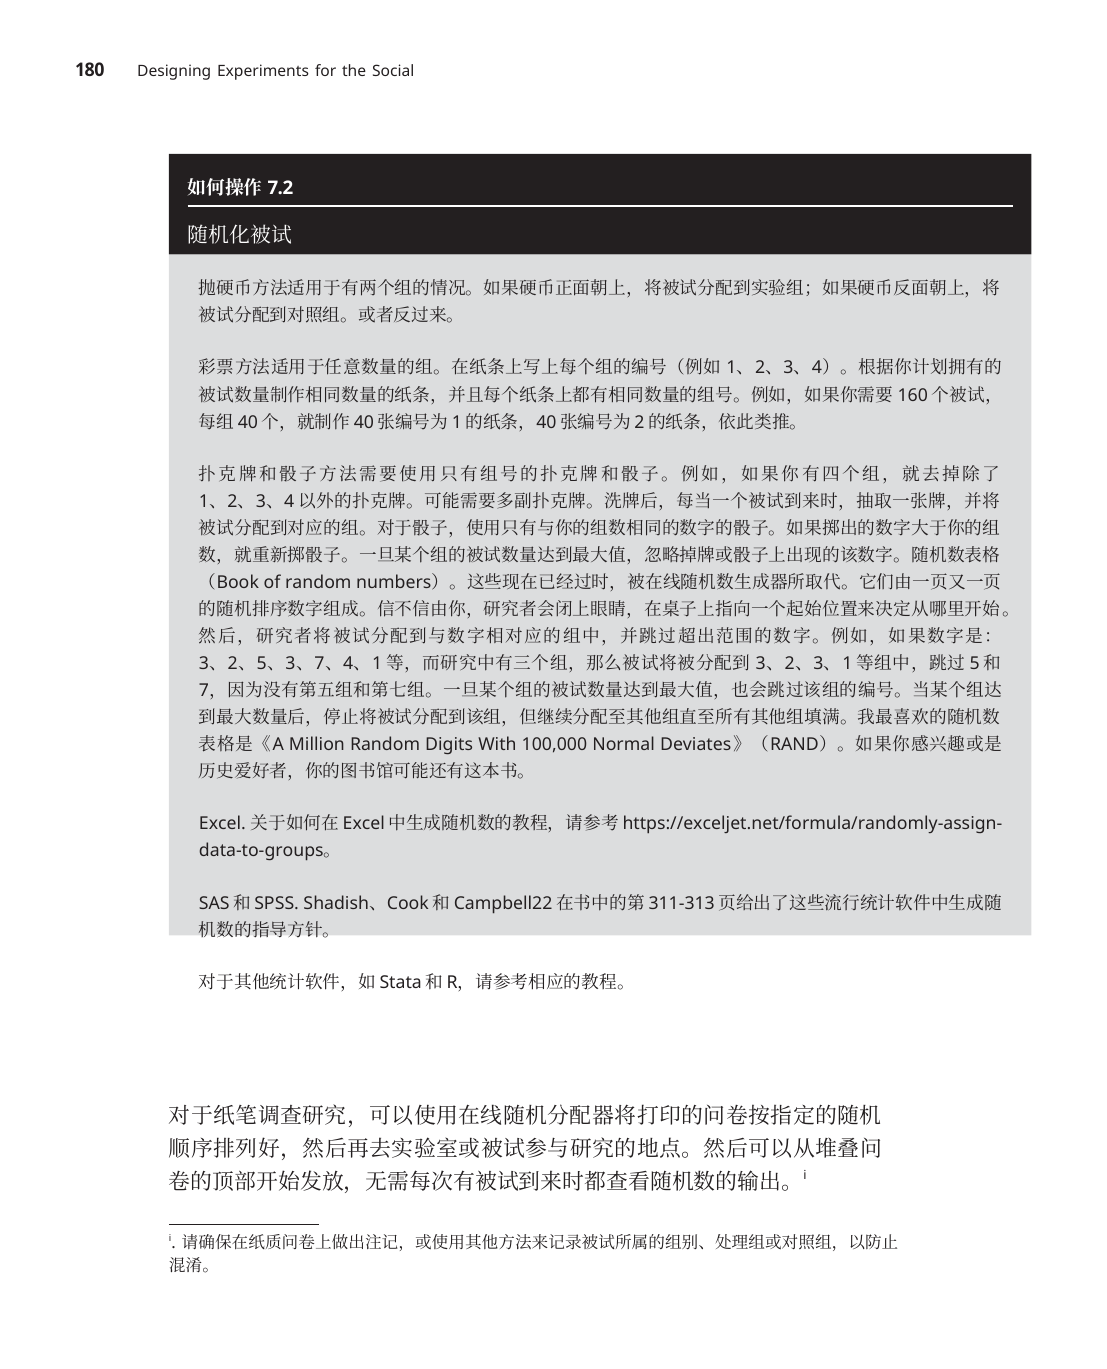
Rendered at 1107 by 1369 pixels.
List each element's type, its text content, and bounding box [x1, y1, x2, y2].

text 对于其他统计软件，如Stata和R，请参考相应的教程。 [199, 968, 1003, 994]
text SAS和SPSS. Shadish、Cook和Campbell22在书中的第311-313页给出了这些流行统计软件中生成随机数的指导方针。 [199, 889, 1003, 941]
text 彩票方法适用于任意数量的组。在纸条上写上每个组的编号（例如1、2、3、4）。根据你计划拥有的被试数量制作相同数量的纸条，并且每个纸条上都有相同数量的组号。例如，如果你需要160个被试，每组40个，就制作40张编号为1的纸条，40张编号为2的纸条，依此类推。 [199, 353, 1003, 433]
text 如何操作 7.2 [187, 173, 1046, 200]
text 对于纸笔调查研究，可以使用在线随机分配器将打印的问卷按指定的随机顺序排列好，然后再去实验室或被试参与研究的地点。然后可以从堆叠问卷的顶部开始发放，无需每次有被试到来时都查看随机数的输出。i [169, 1098, 882, 1196]
text Excel. 关于如何在Excel中生成随机数的教程，请参考https://exceljet.net/formula/randomly-assign-data-to-groups。 [199, 809, 1003, 862]
text i. 请确保在纸质问卷上做出注记，或使用其他方法来记录被试所属的组别、处理组或对照组，以防止混淆。 [169, 1229, 899, 1276]
text 随机化被试 [187, 219, 1046, 249]
text 抛硬币方法适用于有两个组的情况。如果硬币正面朝上，将被试分配到实验组；如果硬币反面朝上，将被试分配到对照组。或者反过来。 [199, 274, 1003, 326]
text 扑克牌和骰子方法需要使用只有组号的扑克牌和骰子。例如，如果你有四个组，就去掉除了1、2、3、4以外的扑克牌。可能需要多副扑克牌。洗牌后，每当一个被试到来时，抽取一张牌，并将被试分配到对应的组。对于骰子，使用只有与你的组数相同的数字的骰子。如果掷出的数字大于你的组数，就重新掷骰子。一旦某个组的被试数量达到最大值，忽略掉牌或骰子上出现的该数字。随机数表格（Book of random numbers）。这些现在已经过时，被在线随机数生成器所取代。它们由一页又一页的随机排序数字组成。信不信由你，研究者会闭上眼睛，在桌子上指向一个起始位置来决定从哪里开始。然后，研究者将被试分配到与数字相对应的组中，并跳过超出范围的数字。例如，如果数字是：3、2、5、3、7、4、1等，而研究中有三个组，那么被试将被分配到3、2、3、1等组中，跳过5和7，因为没有第五组和第七组。一旦某个组的被试数量达到最大值，也会跳过该组的编号。当某个组达到最大数量后，停止将被试分配到该组，但继续分配至其他组直至所有其他组填满。我最喜欢的随机数表格是《A Million Random Digits With 100,000 Normal Deviates》（RAND）。如果你感兴趣或是历史爱好者，你的图书馆可能还有这本书。 [199, 460, 1003, 782]
